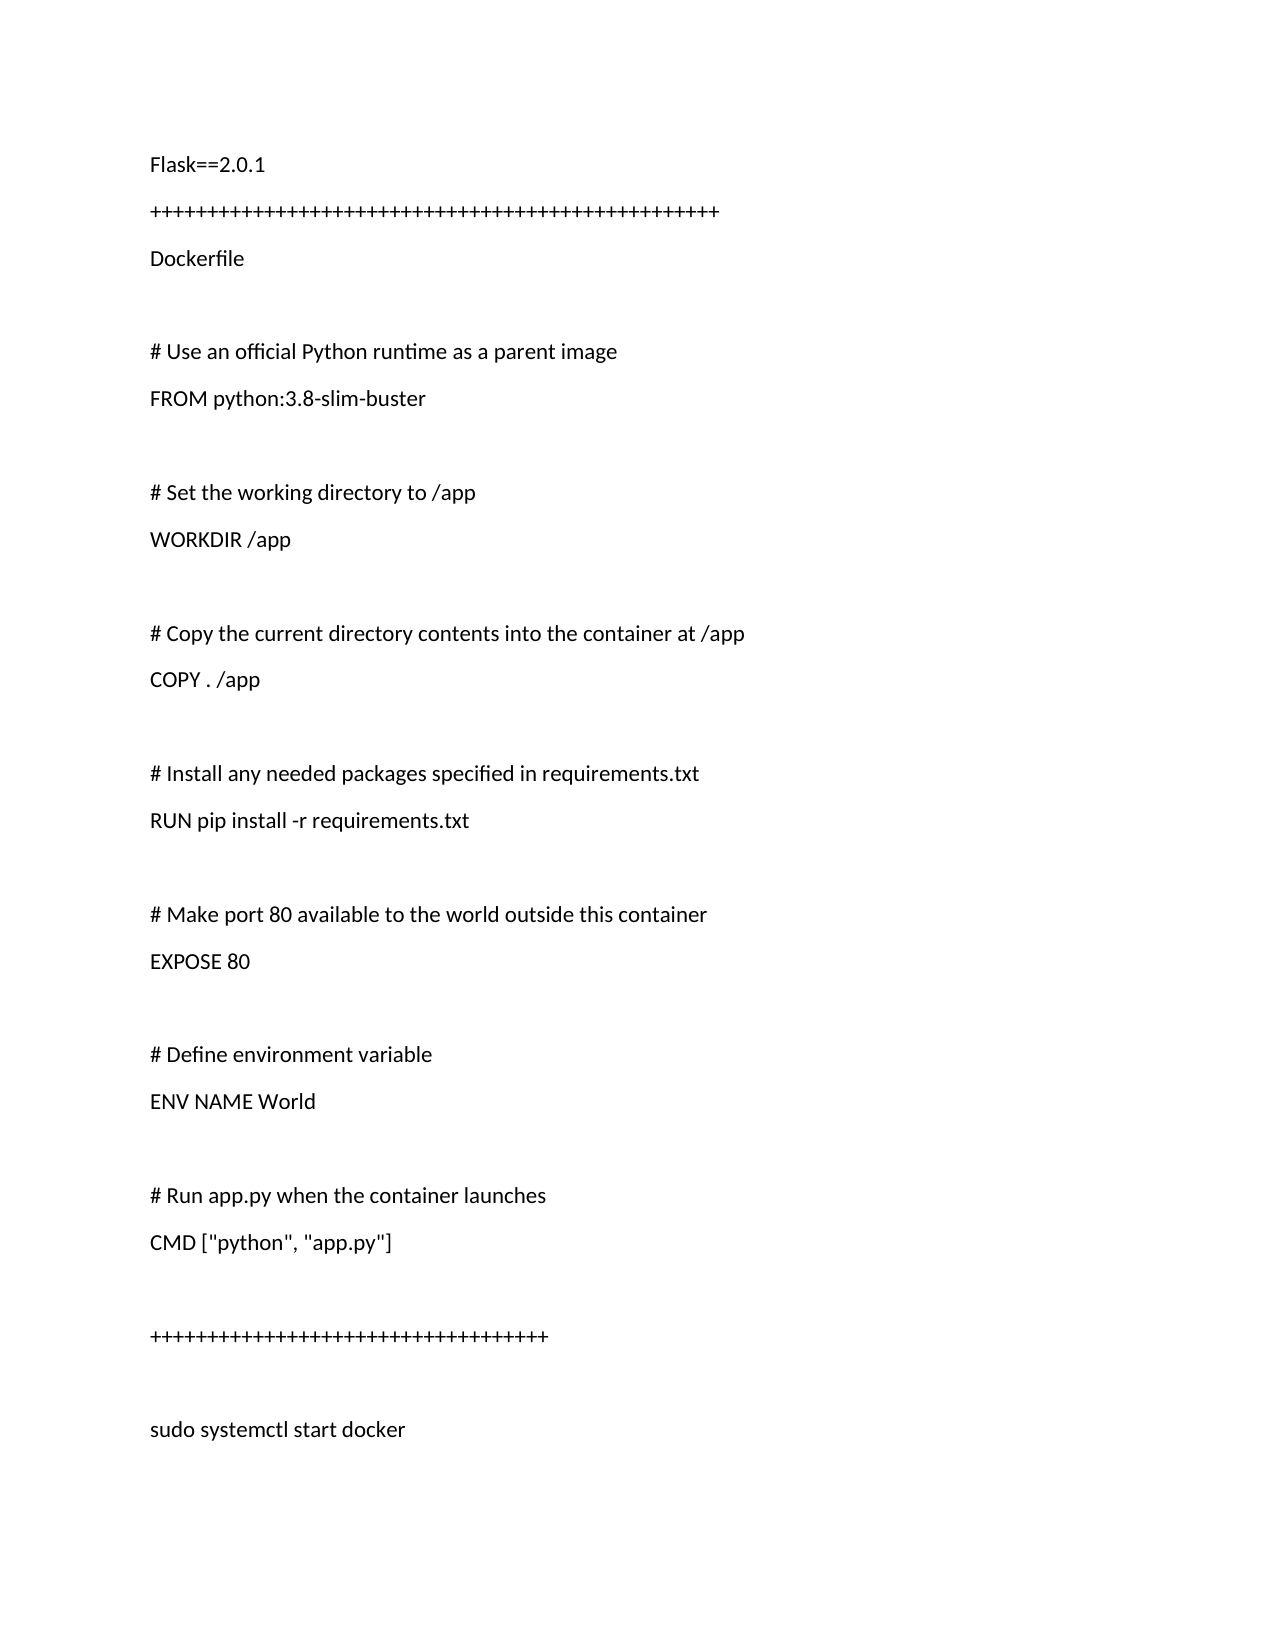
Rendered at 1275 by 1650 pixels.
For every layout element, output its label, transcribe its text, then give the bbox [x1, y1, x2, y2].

text # Install any needed packages specified in requirements.txt [150, 759, 1125, 787]
text # Use an official Python runtime as a parent image [150, 337, 1125, 366]
text FROM python:3.8-slim-buster [150, 384, 1125, 412]
text Dockerfile [150, 244, 1125, 272]
text # Set the working directory to /app [150, 478, 1125, 506]
text COPY . /app [150, 666, 1125, 694]
text +++++++++++++++++++++++++++++++++++ [150, 1322, 1125, 1350]
text sudo systemctl start docker [150, 1416, 1125, 1444]
text ENV NAME World [150, 1087, 1125, 1116]
text # Run app.py when the container launches [150, 1181, 1125, 1209]
text Flask==2.0.1 [150, 150, 1125, 178]
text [150, 197, 1125, 225]
text CMD ["python", "app.py"] [150, 1228, 1125, 1256]
text EXPOSE 80 [150, 947, 1125, 975]
text WORKDIR /app [150, 525, 1125, 553]
text # Make port 80 available to the world outside this container [150, 900, 1125, 928]
text # Define environment variable [150, 1041, 1125, 1069]
text RUN pip install -r requirements.txt [150, 806, 1125, 834]
text # Copy the current directory contents into the container at /app [150, 619, 1125, 647]
